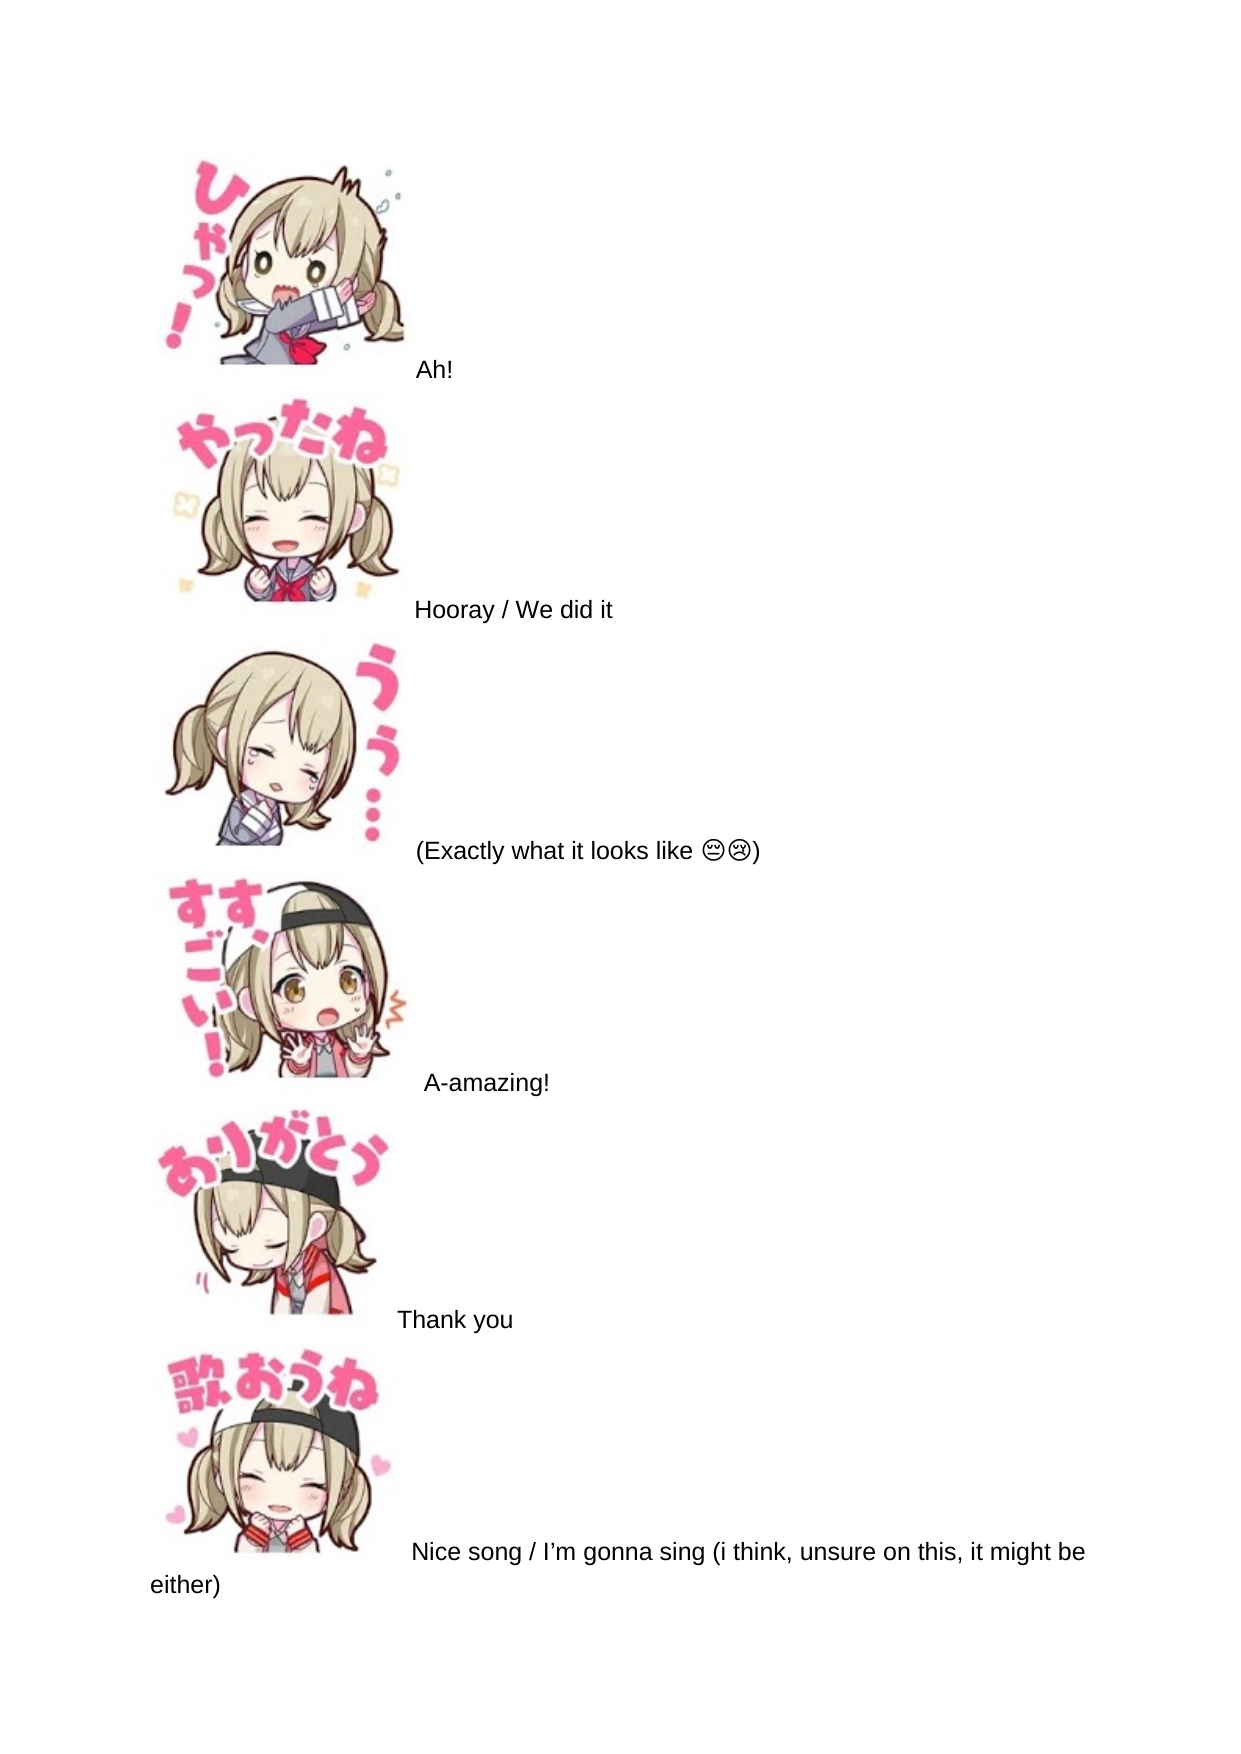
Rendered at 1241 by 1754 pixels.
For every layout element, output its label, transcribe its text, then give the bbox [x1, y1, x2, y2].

text Nice song / I’m gonna sing (i think, unsure on this, it might be either) [150, 1338, 1090, 1599]
picture [150, 150, 416, 379]
picture [150, 1100, 397, 1329]
picture [150, 1338, 411, 1561]
picture [150, 387, 414, 619]
picture [150, 628, 416, 860]
picture [150, 869, 424, 1092]
